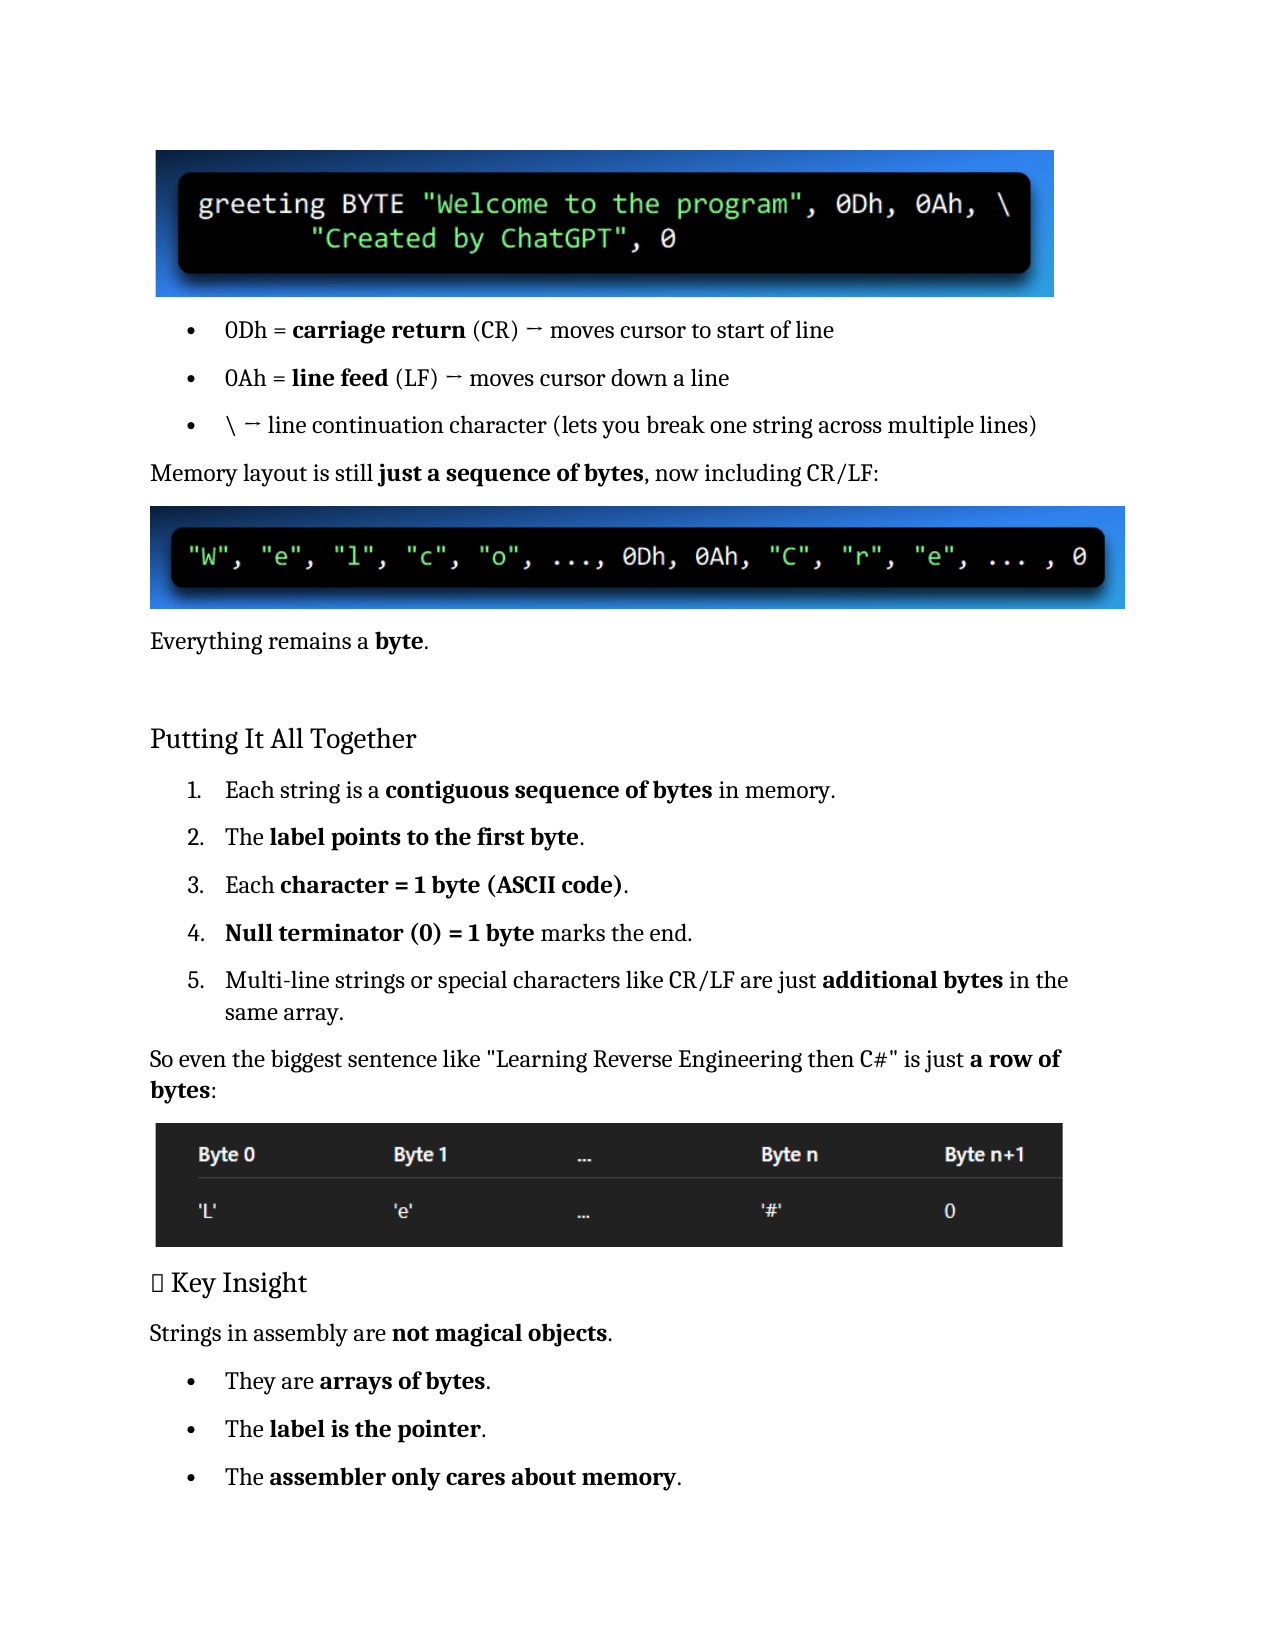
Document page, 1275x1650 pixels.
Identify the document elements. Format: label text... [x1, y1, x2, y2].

list The assembler only cares about memory. [187, 1462, 1125, 1491]
list 0Ah = line feed (LF) → moves cursor down a line [187, 364, 1125, 392]
text So even the biggest sentence like "Learning Reverse Engineering then C#" is just a row of bytes: [150, 1045, 1125, 1105]
list Each character = 1 byte (ASCII code). [187, 871, 1125, 900]
list \ → line continuation character (lets you break one string across multiple lines) [187, 411, 1125, 440]
list Multi-line strings or special characters like CR/LF are just additional bytes in the same array. [187, 966, 1125, 1026]
text Strings in assembly are not magical objects. [150, 1319, 1125, 1348]
picture [155, 150, 1054, 297]
list Null terminator (0) = 1 byte marks the end. [187, 919, 1125, 947]
text ✅ Key Insight [150, 1266, 1125, 1300]
picture [155, 1123, 1063, 1247]
picture [150, 506, 1125, 609]
list The label points to the first byte. [187, 823, 1125, 852]
text Everything remains a byte. [150, 627, 1125, 656]
text Putting It All Together [150, 723, 1125, 756]
list The label is the pointer. [187, 1415, 1125, 1443]
text Memory layout is still just a sequence of bytes, now including CR/LF: [150, 459, 1125, 488]
list They are arrays of bytes. [187, 1367, 1125, 1396]
list 0Dh = carriage return (CR) → moves cursor to start of line [187, 316, 1125, 345]
list Each string is a contiguous sequence of bytes in memory. [187, 776, 1125, 804]
